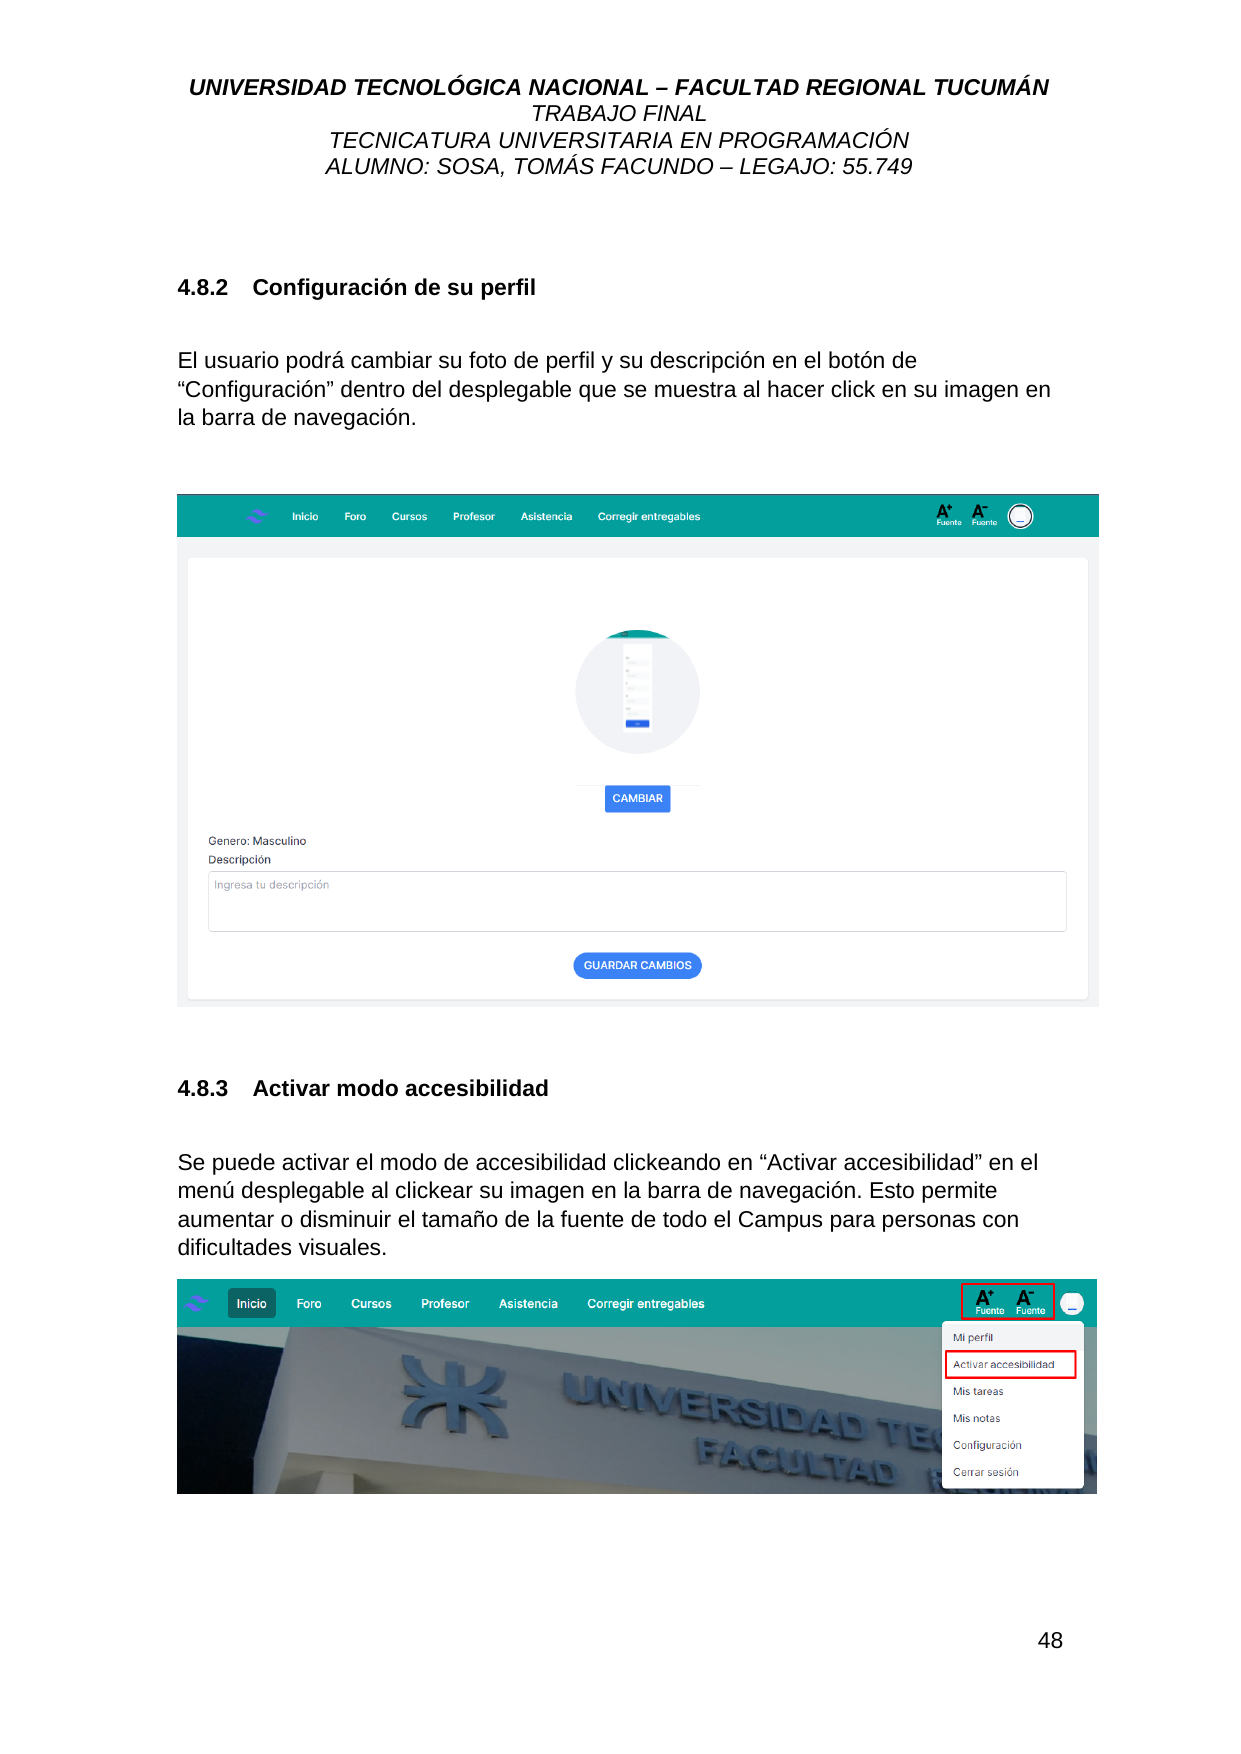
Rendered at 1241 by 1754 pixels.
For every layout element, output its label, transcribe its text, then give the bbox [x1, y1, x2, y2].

text El usuario podrá cambiar su foto de perfil y su descripción en el botón de “Configuración” dentro del desplegable que se muestra al hacer click en su imagen en la barra de navegación. [177, 347, 1063, 430]
picture [177, 1279, 1097, 1494]
subtitle Activar modo accesibilidad [177, 1075, 1063, 1102]
subtitle Configuración de su perfil [177, 274, 1063, 300]
text Se puede activar el modo de accesibilidad clickeando en “Activar accesibilidad” en el menú desplegable al clickear su imagen en la barra de navegación. Esto permite aumentar o disminuir el tamaño de la fuente de todo el Campus para personas con dificultades visuales. [177, 1149, 1063, 1260]
picture [177, 494, 1099, 1007]
